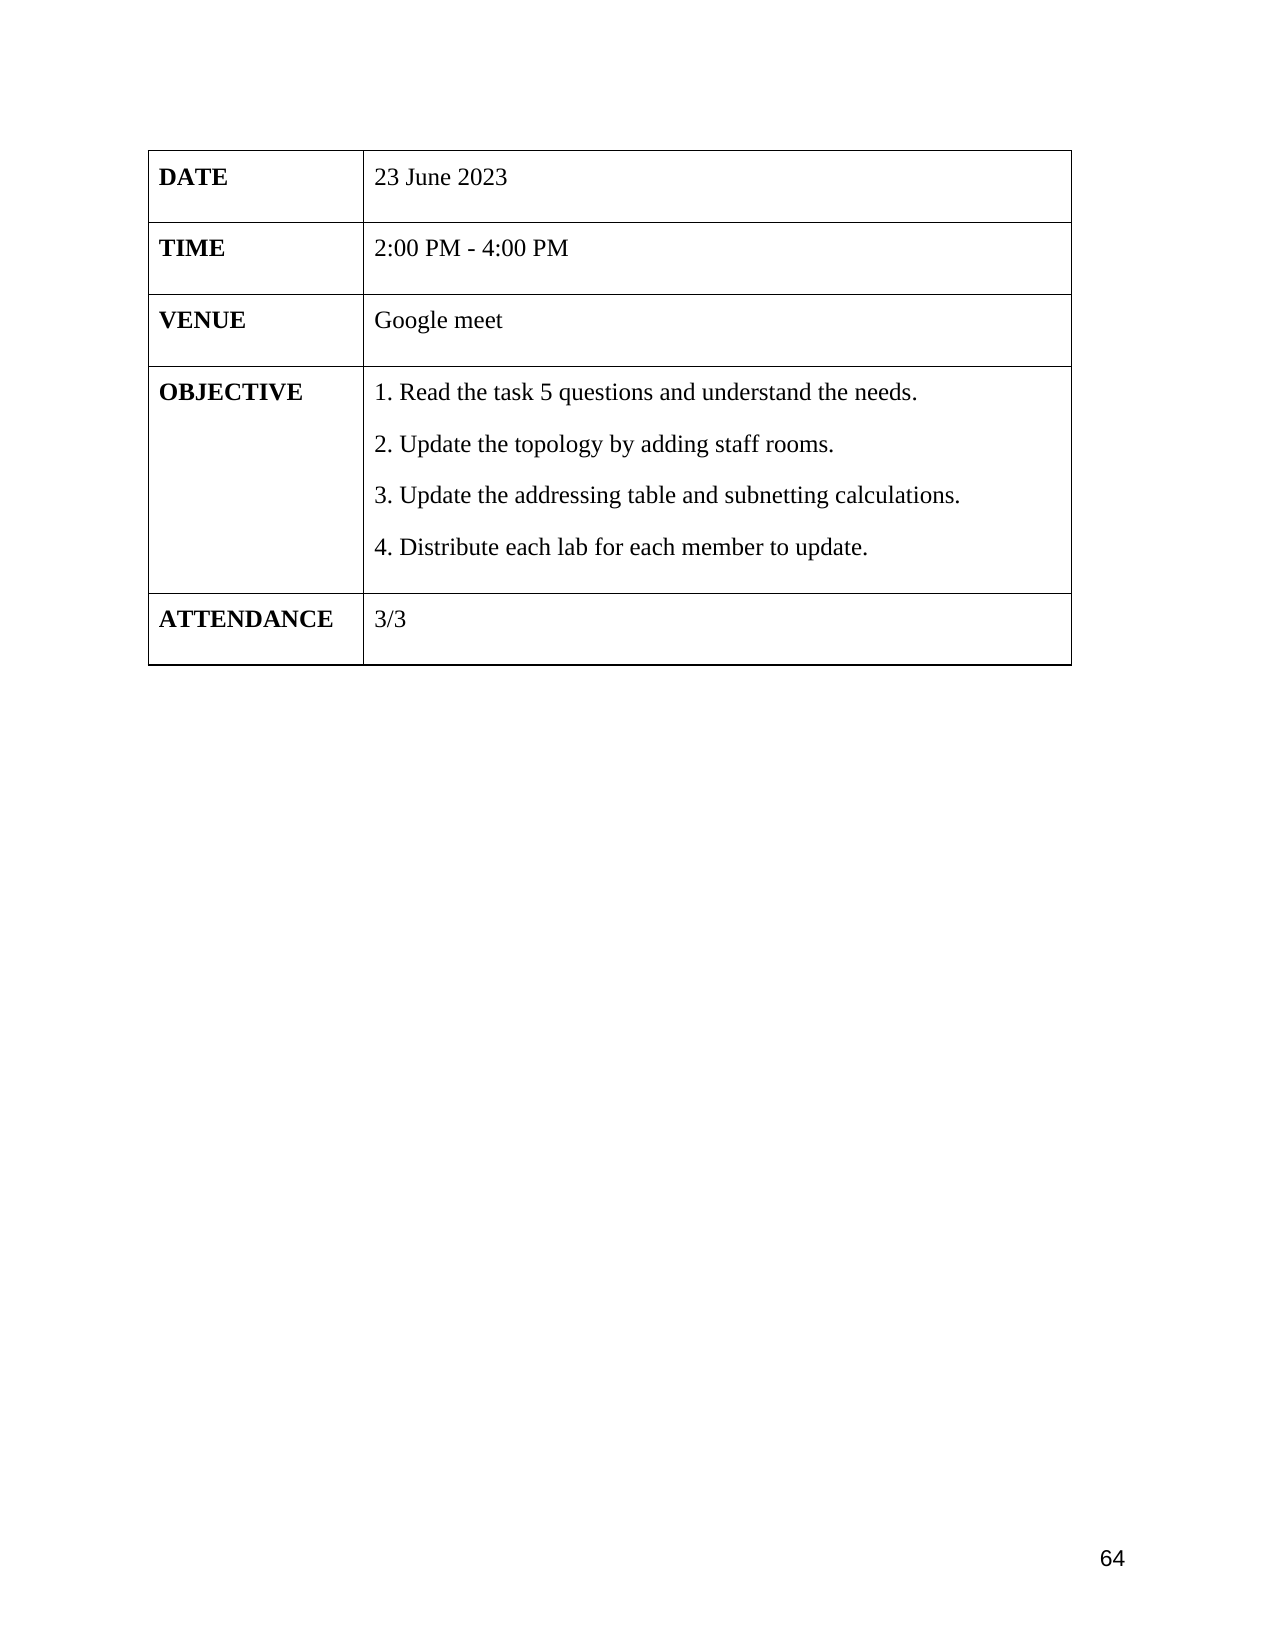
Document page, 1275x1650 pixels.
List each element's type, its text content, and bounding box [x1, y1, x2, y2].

table_cell Google meet [364, 295, 1071, 366]
table_cell ATTENDANCE [149, 594, 363, 664]
table_cell 3/3 [364, 594, 1071, 664]
table_cell 2:00 PM - 4:00 PM [364, 223, 1071, 294]
table_cell OBJECTIVE [149, 367, 363, 592]
table_header 23 June 2023 [364, 151, 1071, 222]
table_cell VENUE [149, 295, 363, 366]
table_header DATE [149, 151, 363, 222]
table_cell 1. Read the task 5 questions and understand the needs. 2. Update the topology by adding staff rooms. 3. Update the addressing table and subnetting calculations. 4. Distribute each lab for each member to update. [364, 367, 1071, 592]
table_cell TIME [149, 223, 363, 294]
